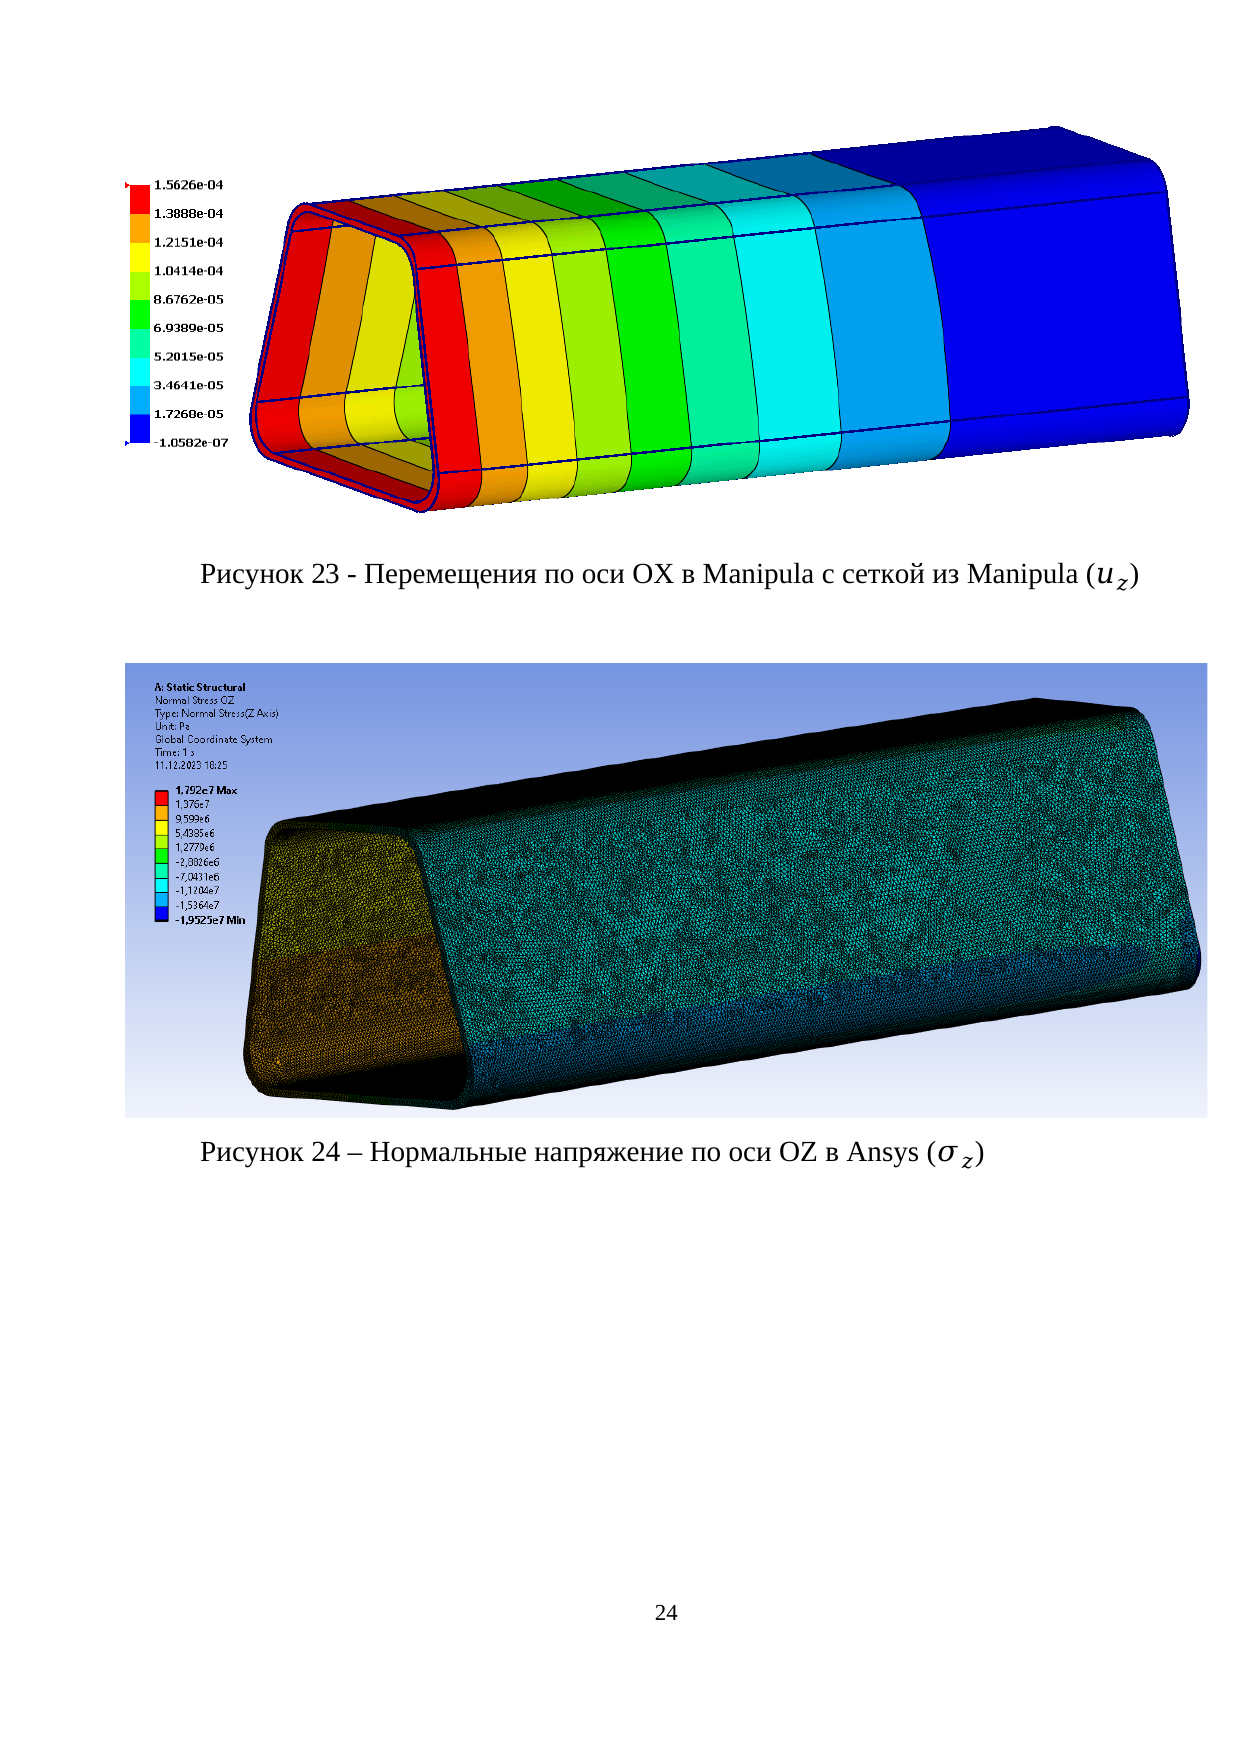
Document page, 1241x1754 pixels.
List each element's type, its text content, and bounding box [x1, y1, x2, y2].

picture [125, 108, 1208, 526]
text Рисунок 24 – Нормальные напряжение по оси OZ в Ansys (𝜎𝑧) [125, 1133, 1166, 1172]
text Рисунок 23 - Перемещения по оси OX в Manipulа с сеткой из Manipula (𝑢𝑧) [125, 555, 1207, 594]
picture [125, 663, 1208, 1118]
